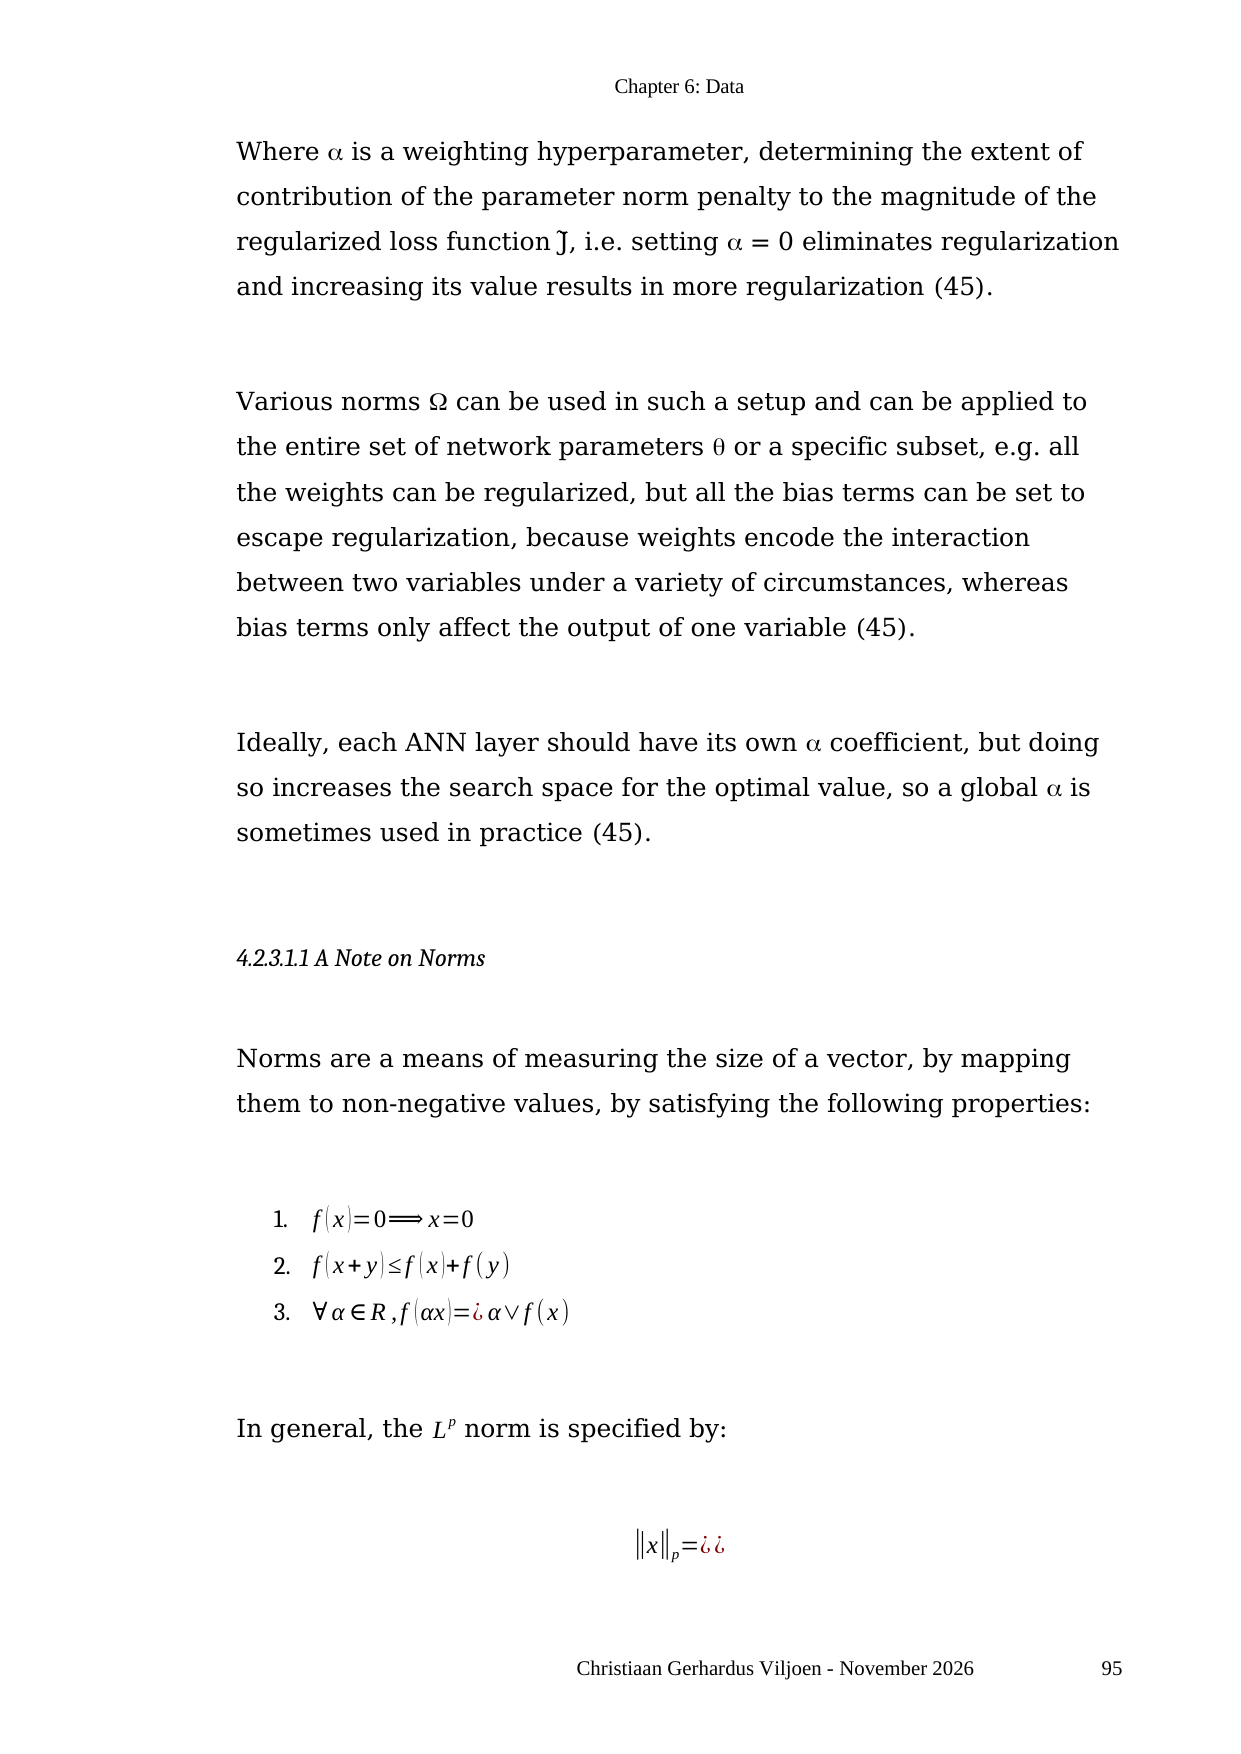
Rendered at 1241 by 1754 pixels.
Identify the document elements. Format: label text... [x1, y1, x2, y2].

text Ideally, each ANN layer should have its own coefficient, but doing so increases the search space for the optimal value, so a global is sometimes used in practice . [236, 726, 1122, 847]
text In general, the norm is specified by: [236, 1412, 1122, 1443]
text Norms are a means of measuring the size of a vector, by mapping them to non-negative values, by satisfying the following properties: [236, 1043, 1122, 1118]
subtitle A Note on Norms [236, 944, 1122, 973]
text Where is a weighting hyperparameter, determining the extent of contribution of the parameter norm penalty to the magnitude of the regularized loss function J̃, i.e. setting = 0 eliminates regularization and increasing its value results in more regularization . [236, 135, 1122, 301]
text Various norms can be used in such a setup and can be applied to the entire set of network parameters or a specific subset, e.g. all the weights can be regularized, but all the bias terms can be set to escape regularization, because weights encode the interaction between two variables under a variety of circumstances, whereas bias terms only affect the output of one variable . [236, 386, 1122, 641]
